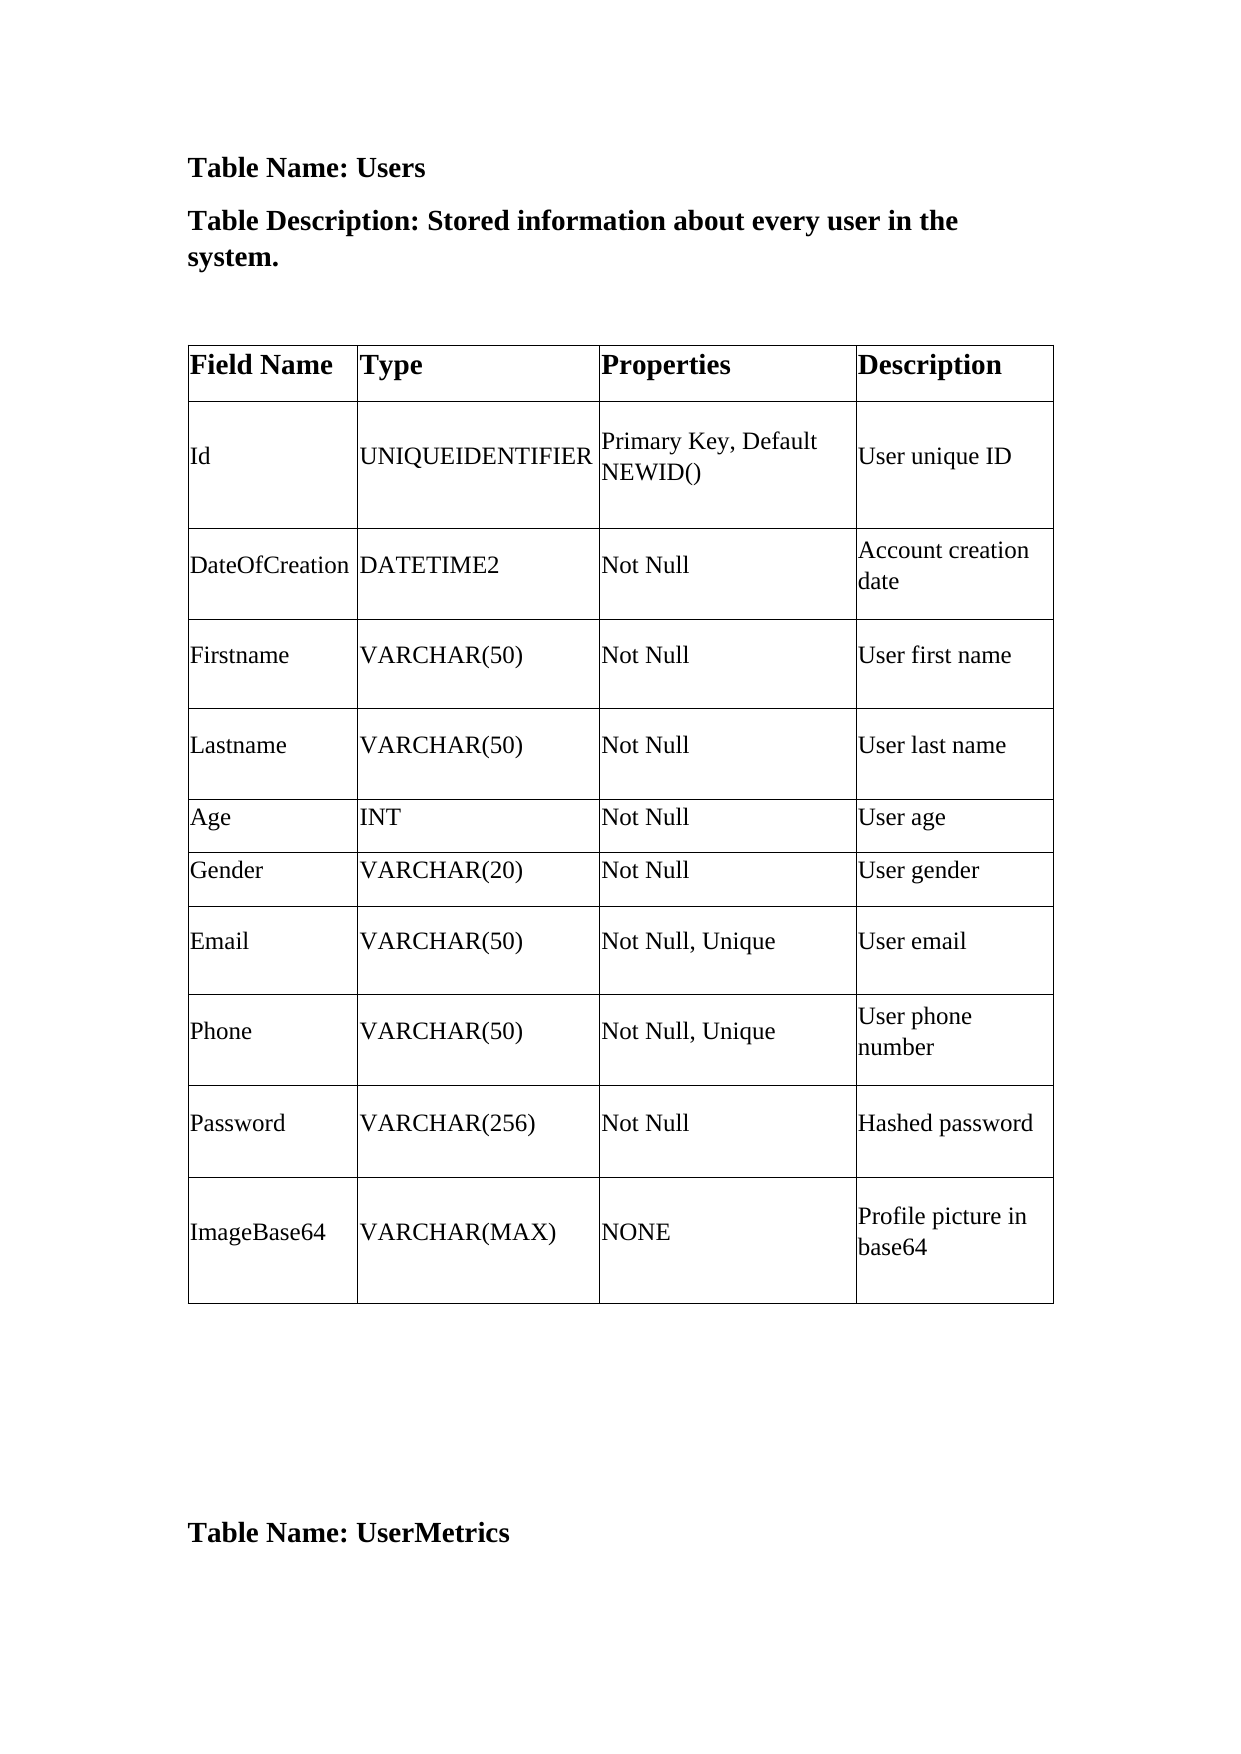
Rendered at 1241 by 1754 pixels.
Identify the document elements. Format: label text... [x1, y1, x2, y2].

table_cell User email [857, 907, 1053, 994]
table_cell VARCHAR(20) [358, 853, 599, 906]
table_cell Age [189, 800, 357, 852]
table_cell User unique ID [857, 402, 1053, 528]
table_cell Not Null [600, 800, 856, 852]
table_cell User last name [857, 709, 1053, 799]
table_cell Primary Key, Default NEWID() [600, 402, 856, 528]
table_cell Profile picture in base64 [857, 1178, 1053, 1303]
table_cell Password [189, 1086, 357, 1177]
table_cell User age [857, 800, 1053, 852]
table_cell DateOfCreation [189, 529, 357, 619]
table_cell VARCHAR(50) [358, 995, 599, 1085]
table_cell User phone number [857, 995, 1053, 1085]
table_cell Not Null, Unique [600, 907, 856, 994]
table_cell ImageBase64 [189, 1178, 357, 1303]
table_cell Gender [189, 853, 357, 906]
table_cell Id [189, 402, 357, 528]
table_cell VARCHAR(50) [358, 620, 599, 708]
table_cell VARCHAR(MAX) [358, 1178, 599, 1303]
table_cell Not Null [600, 709, 856, 799]
text Table Name: UserMetrics [187, 1516, 1053, 1549]
table_cell Not Null [600, 1086, 856, 1177]
table_header Description [857, 346, 1053, 401]
table_cell VARCHAR(256) [358, 1086, 599, 1177]
table_header Properties [600, 346, 856, 401]
table_cell Email [189, 907, 357, 994]
table_cell Not Null [600, 529, 856, 619]
text Table Name: Users [187, 150, 1053, 183]
table_cell Firstname [189, 620, 357, 708]
table_cell DATETIME2 [358, 529, 599, 619]
table_cell VARCHAR(50) [358, 907, 599, 994]
table_cell INT [358, 800, 599, 852]
table_cell VARCHAR(50) [358, 709, 599, 799]
table_cell Account creation date [857, 529, 1053, 619]
table_cell User first name [857, 620, 1053, 708]
table_cell NONE [600, 1178, 856, 1303]
text Table Description: Stored information about every user in the system. [187, 203, 1053, 272]
table_cell Not Null [600, 853, 856, 906]
table_cell User gender [857, 853, 1053, 906]
table_cell UNIQUEIDENTIFIER [358, 402, 599, 528]
table_cell Phone [189, 995, 357, 1085]
table_header Type [358, 346, 599, 401]
table_cell Not Null, Unique [600, 995, 856, 1085]
table_cell Hashed password [857, 1086, 1053, 1177]
table_header Field Name [189, 346, 357, 401]
table_cell Lastname [189, 709, 357, 799]
table_cell Not Null [600, 620, 856, 708]
